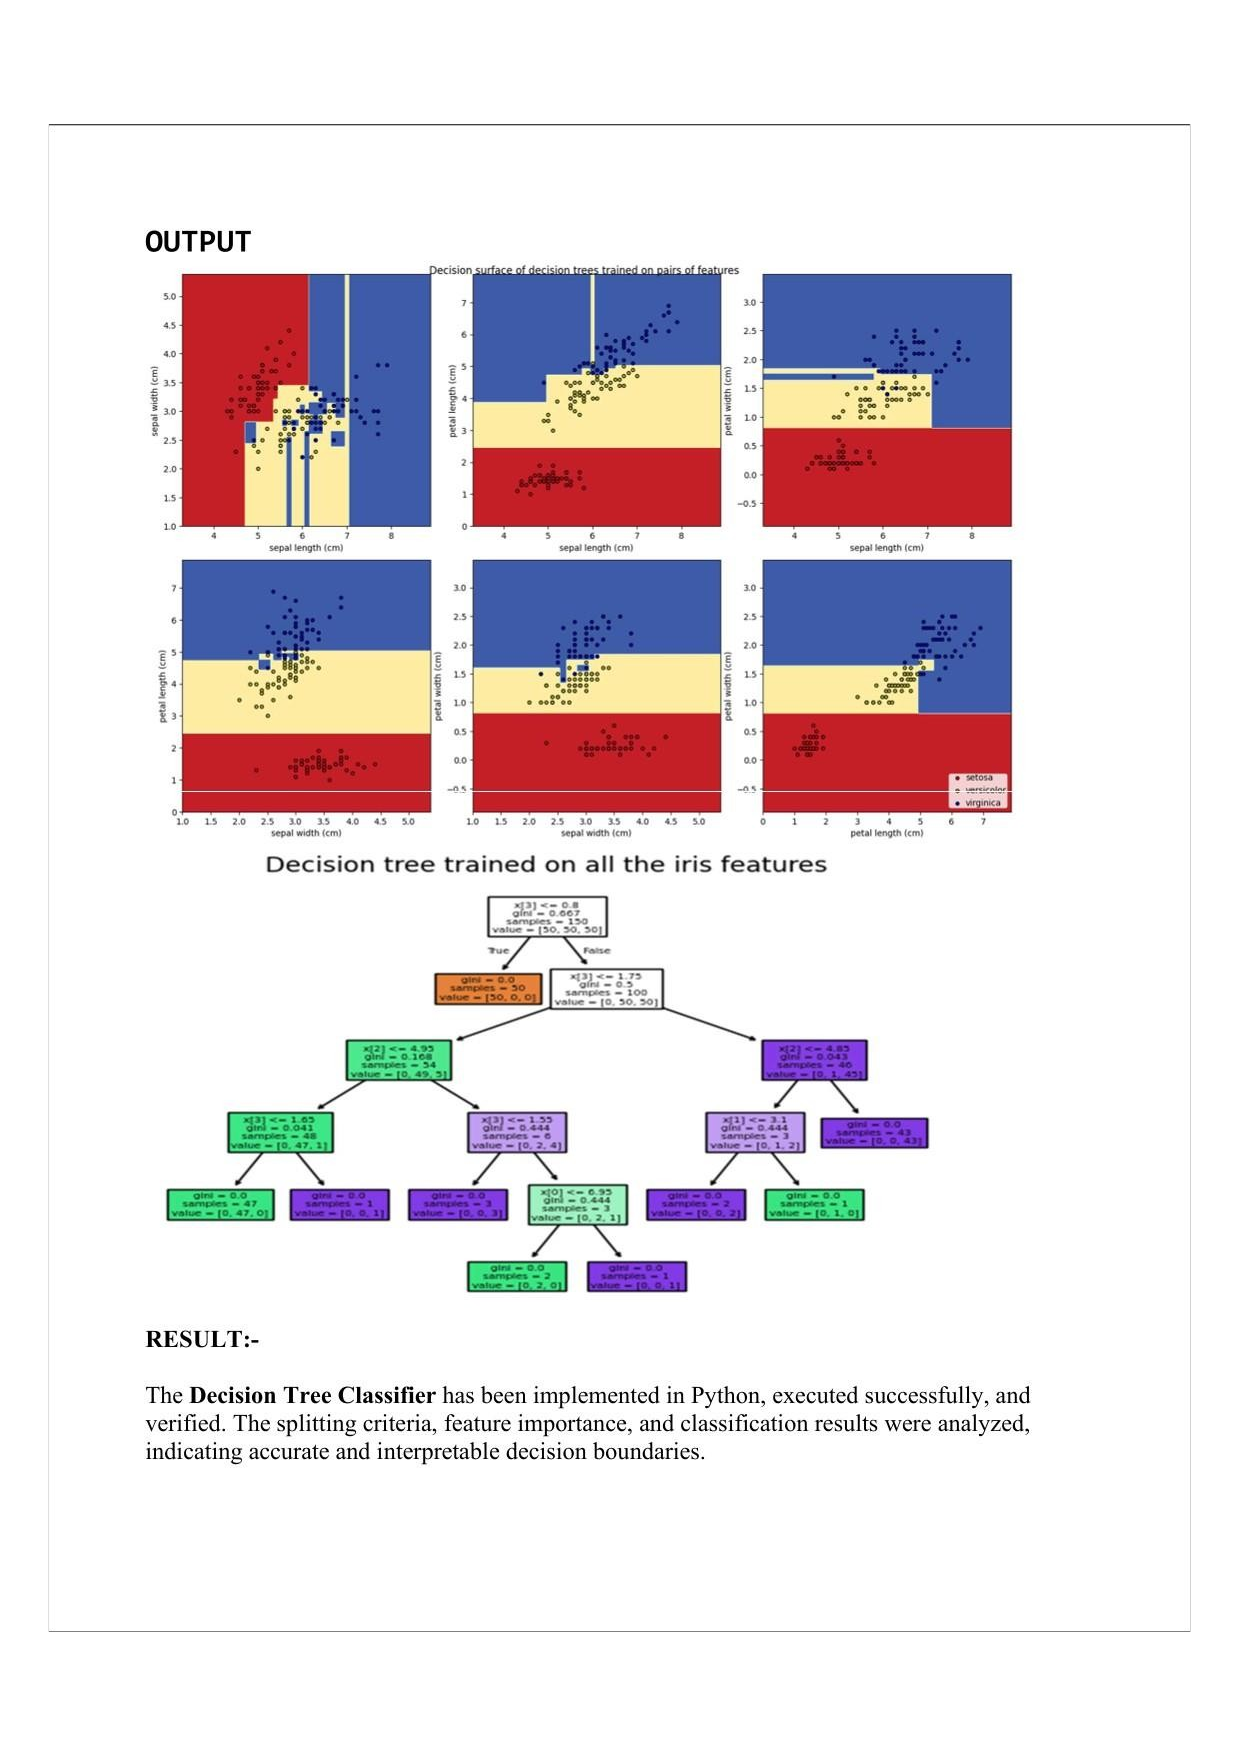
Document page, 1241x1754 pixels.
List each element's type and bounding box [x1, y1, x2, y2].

picture [48, 124, 1191, 1632]
